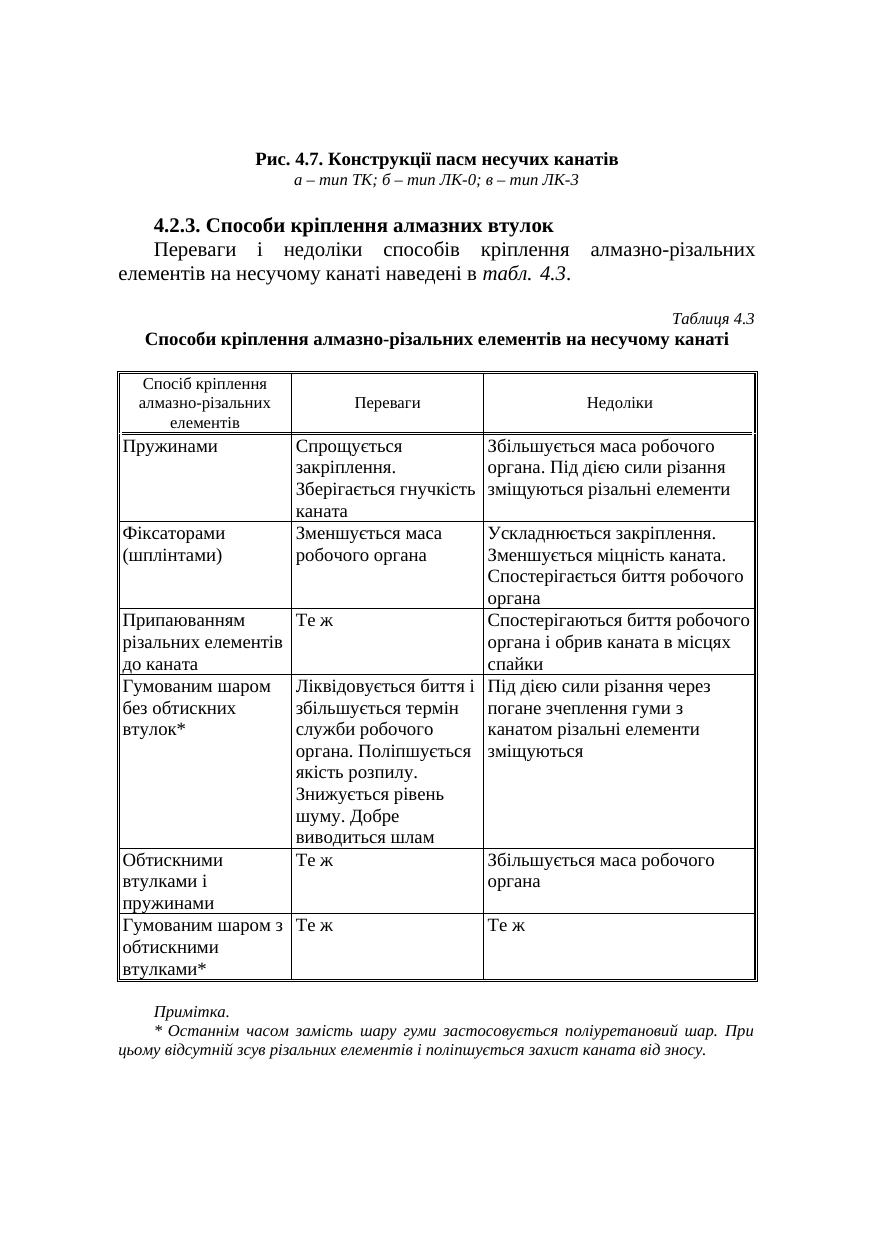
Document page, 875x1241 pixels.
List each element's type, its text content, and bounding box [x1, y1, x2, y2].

text а – тип ТК; б – тип ЛК-0; в – тип ЛК-3 [118, 169, 756, 188]
table_header Недоліки [484, 374, 754, 432]
text * Останнім часом замість шару гуми застосовується поліуретановий шар. При цьому відсутній зсув різальних елементів і поліпшується захист каната від зносу. [118, 1021, 756, 1059]
table_header Спосіб кріплення алмазно-різальних елементів [120, 374, 291, 432]
table_cell Гумованим шаром без обтискних втулок* [120, 675, 291, 848]
table_cell Спрощується закріплення. Зберігається гнучкість каната [292, 435, 483, 521]
text Рис. 4.7. Конструкції пасм несучих канатів [118, 148, 756, 169]
table_cell Збільшується маса робочого органа. Під дією сили різання зміщуються різальні елементи [484, 432, 755, 521]
table_cell Те ж [292, 849, 483, 913]
table_cell Гумованим шаром з обтискними втулками* [120, 914, 291, 979]
table_cell Те ж [292, 609, 483, 674]
text Таблиця 4.3 [118, 309, 756, 328]
text Переваги і недоліки способів кріплення алмазно-різальних елементів на несучому канаті наведені в табл. 4.3. [118, 237, 756, 285]
table_cell Те ж [292, 914, 483, 979]
table_cell Ускладнюється закріплення. Зменшується міцність каната. Спостерігається биття робочого органа [484, 522, 754, 608]
table_cell Обтискними втулками і пружинами [120, 849, 291, 913]
text Примітка. [118, 1001, 756, 1021]
table_cell Те ж [484, 914, 754, 979]
table_cell Пружинами [120, 432, 291, 521]
table_cell Збільшується маса робочого органа [484, 849, 754, 913]
table_cell Під дією сили різання через погане зчеплення гуми з канатом різальні елементи зміщуються [484, 675, 754, 848]
table_cell Фіксаторами (шплінтами) [120, 522, 291, 608]
table_header Переваги [292, 374, 483, 432]
text Способи кріплення алмазно-різальних елементів на несучому канаті [118, 328, 756, 349]
table_cell Спостерігаються биття робочого органа і обрив каната в місцях спайки [484, 609, 754, 674]
table_cell Зменшується маса робочого органа [292, 522, 483, 608]
table_cell Припаюванням різальних елементів до каната [120, 609, 291, 674]
subtitle 4.2.3. Способи кріплення алмазних втулок [118, 212, 756, 237]
table_cell Ліквідовується биття і збільшується термін служби робочого органа. Поліпшується якість розпилу. Знижується рівень шуму. Добре виводиться шлам [292, 675, 483, 848]
